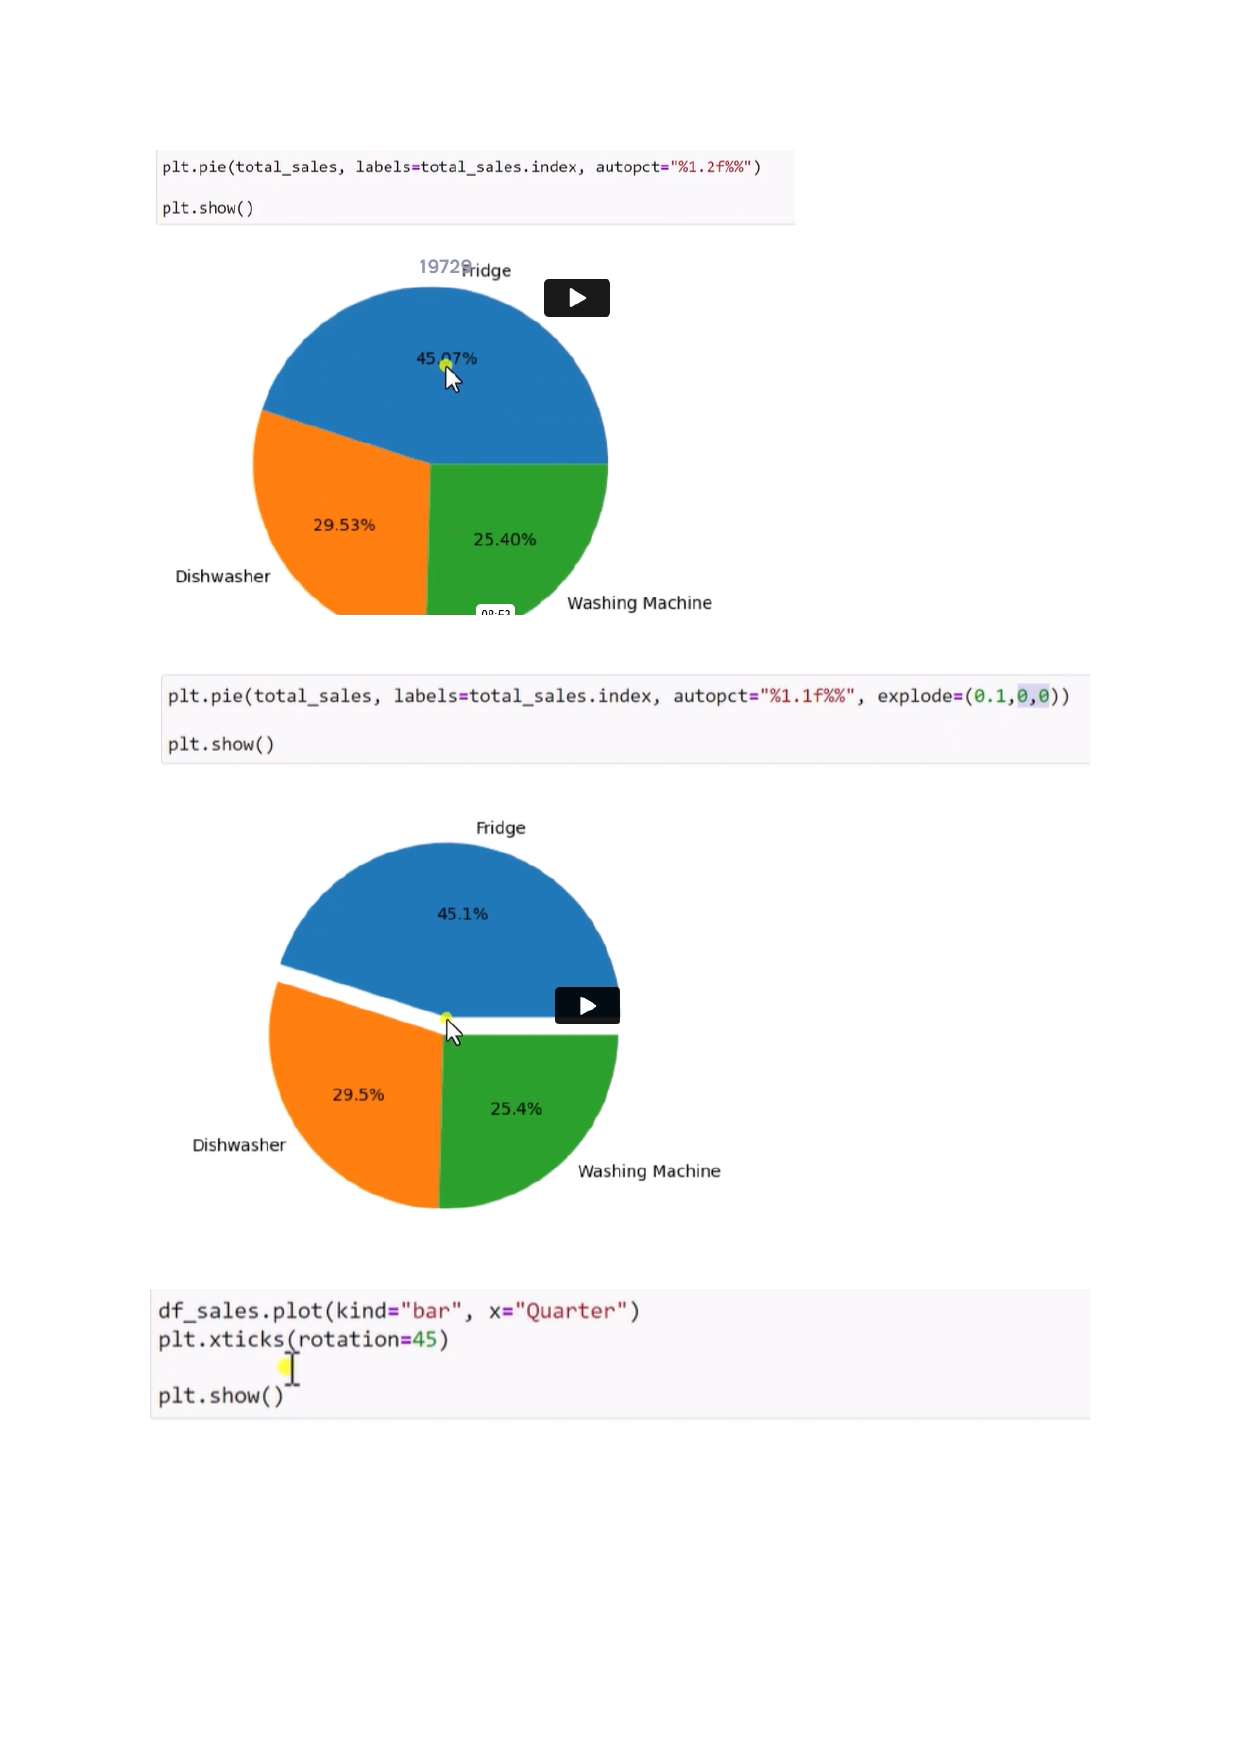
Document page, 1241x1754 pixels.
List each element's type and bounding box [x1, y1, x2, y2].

picture [150, 150, 796, 615]
picture [150, 671, 1091, 772]
picture [150, 1289, 1091, 1427]
picture [150, 800, 789, 1234]
